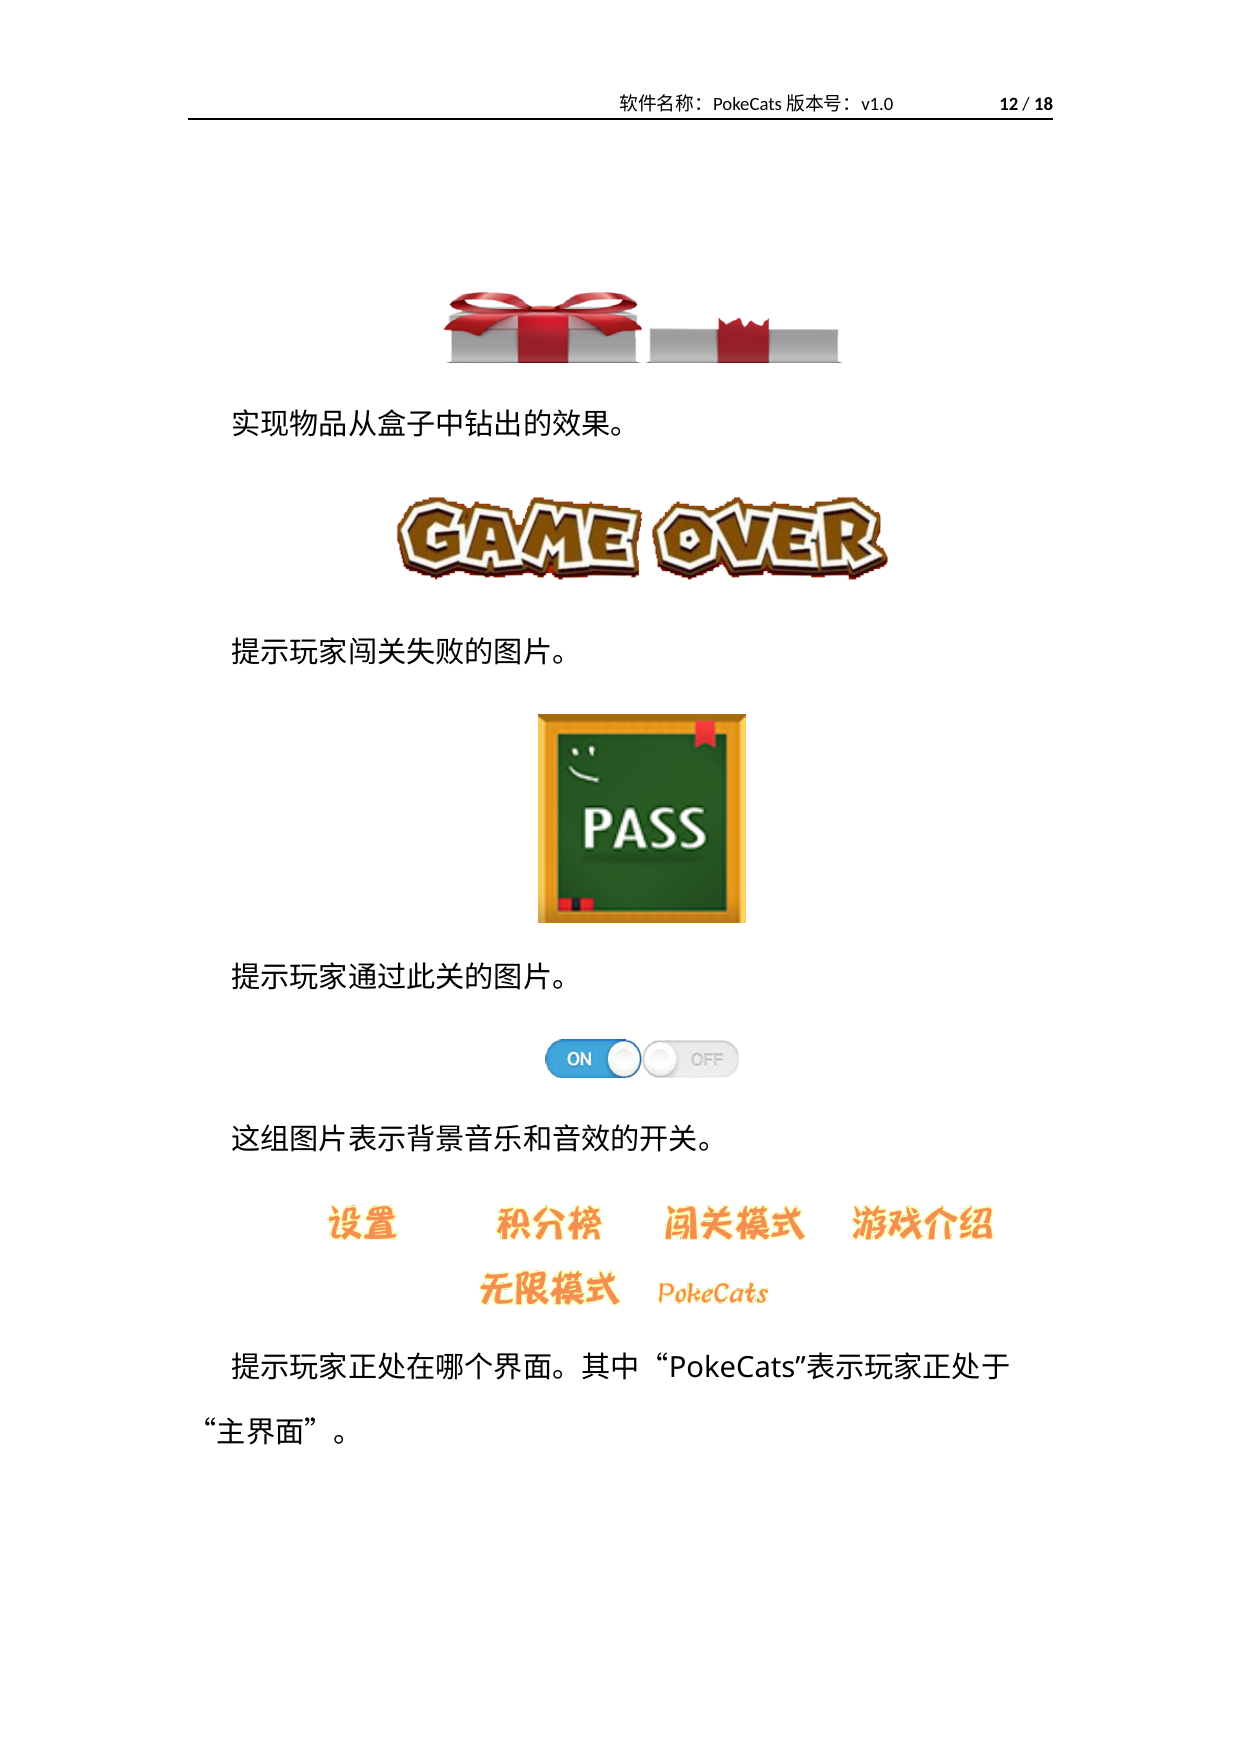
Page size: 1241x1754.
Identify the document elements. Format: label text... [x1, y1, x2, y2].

picture [268, 1202, 1015, 1244]
text 提示玩家闯关失败的图片。 [187, 617, 1053, 682]
picture [456, 1267, 784, 1309]
picture [545, 1039, 739, 1078]
text 这组图片表示背景音乐和音效的开关。 [187, 1104, 1053, 1169]
picture [538, 714, 746, 923]
text 提示玩家正处在哪个界面。其中“PokeCats”表示玩家正处于“主界面”。 [187, 1332, 1053, 1462]
picture [386, 487, 898, 591]
text 实现物品从盒子中钻出的效果。 [187, 389, 1053, 454]
text 提示玩家通过此关的图片。 [187, 942, 1053, 1007]
picture [441, 162, 843, 363]
